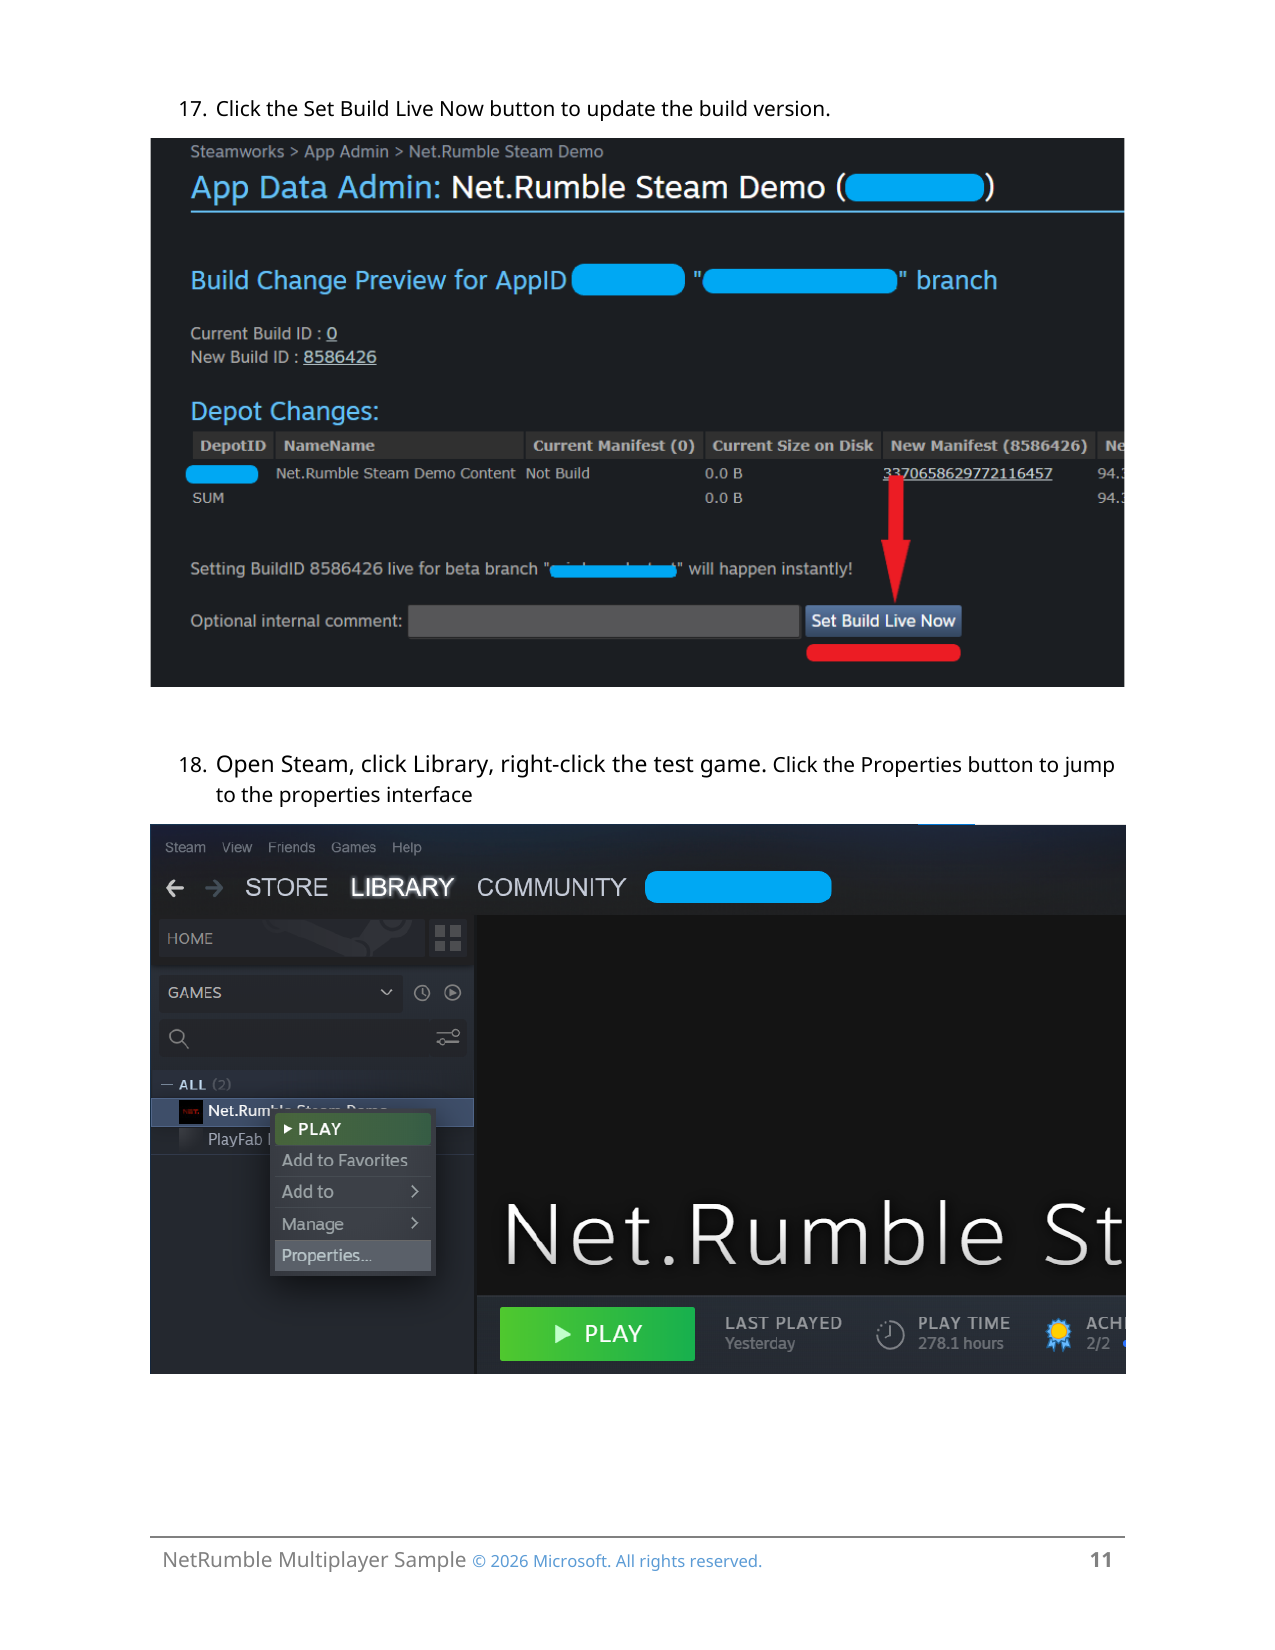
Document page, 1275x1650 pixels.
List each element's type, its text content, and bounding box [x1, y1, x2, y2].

list Open Steam, click Library, right-click the test game. Click the Properties button to jump to the properties interface [178, 748, 1125, 808]
picture [150, 138, 1125, 687]
list Click the Set Build Live Now button to update the build version. [178, 94, 1125, 122]
picture [150, 824, 1126, 1374]
